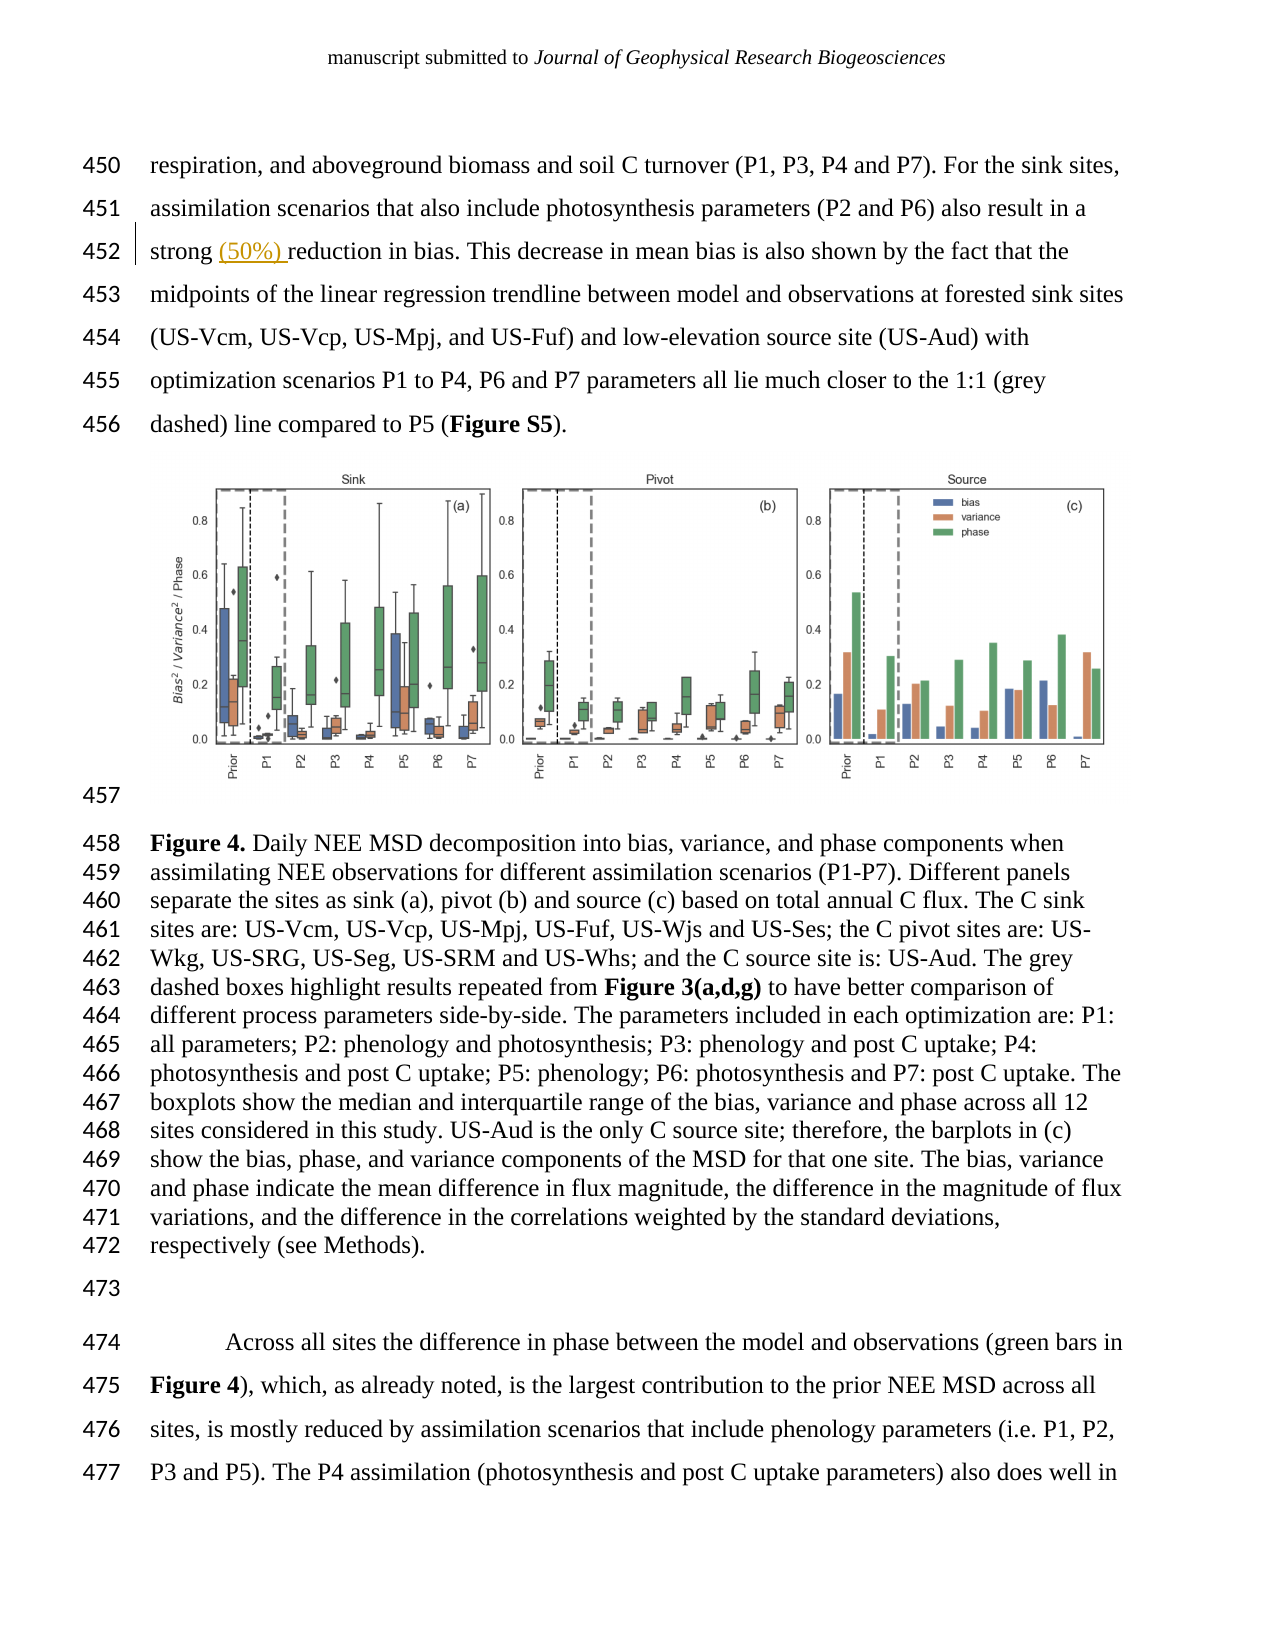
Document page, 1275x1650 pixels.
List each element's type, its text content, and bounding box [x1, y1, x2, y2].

text Figure 4. Daily NEE MSD decomposition into bias, variance, and phase components when assimilating NEE observations for different assimilation scenarios (P1-P7). Different panels separate the sites as sink (a), pivot (b) and source (c) based on total annual C flux. The C sink sites are: US-Vcm, US-Vcp, US-Mpj, US-Fuf, US-Wjs and US-Ses; the C pivot sites are: US-Wkg, US-SRG, US-Seg, US-SRM and US-Whs; and the C source site is: US-Aud. The grey dashed boxes highlight results repeated from Figure 3(a,d,g) to have better comparison of different process parameters side-by-side. The parameters included in each optimization are: P1: all parameters; P2: phenology and photosynthesis; P3: phenology and post C uptake; P4: photosynthesis and post C uptake; P5: phenology; P6: photosynthesis and P7: post C uptake. The boxplots show the median and interquartile range of the bias, variance and phase across all 12 sites considered in this study. US-Aud is the only C source site; therefore, the barplots in (c) show the bias, phase, and variance components of the MSD for that one site. The bias, variance and phase indicate the mean difference in flux magnitude, the difference in the magnitude of flux variations, and the difference in the correlations weighted by the standard deviations, respectively (see Methods). [150, 828, 1125, 1259]
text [150, 1327, 1125, 1486]
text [150, 150, 1125, 437]
